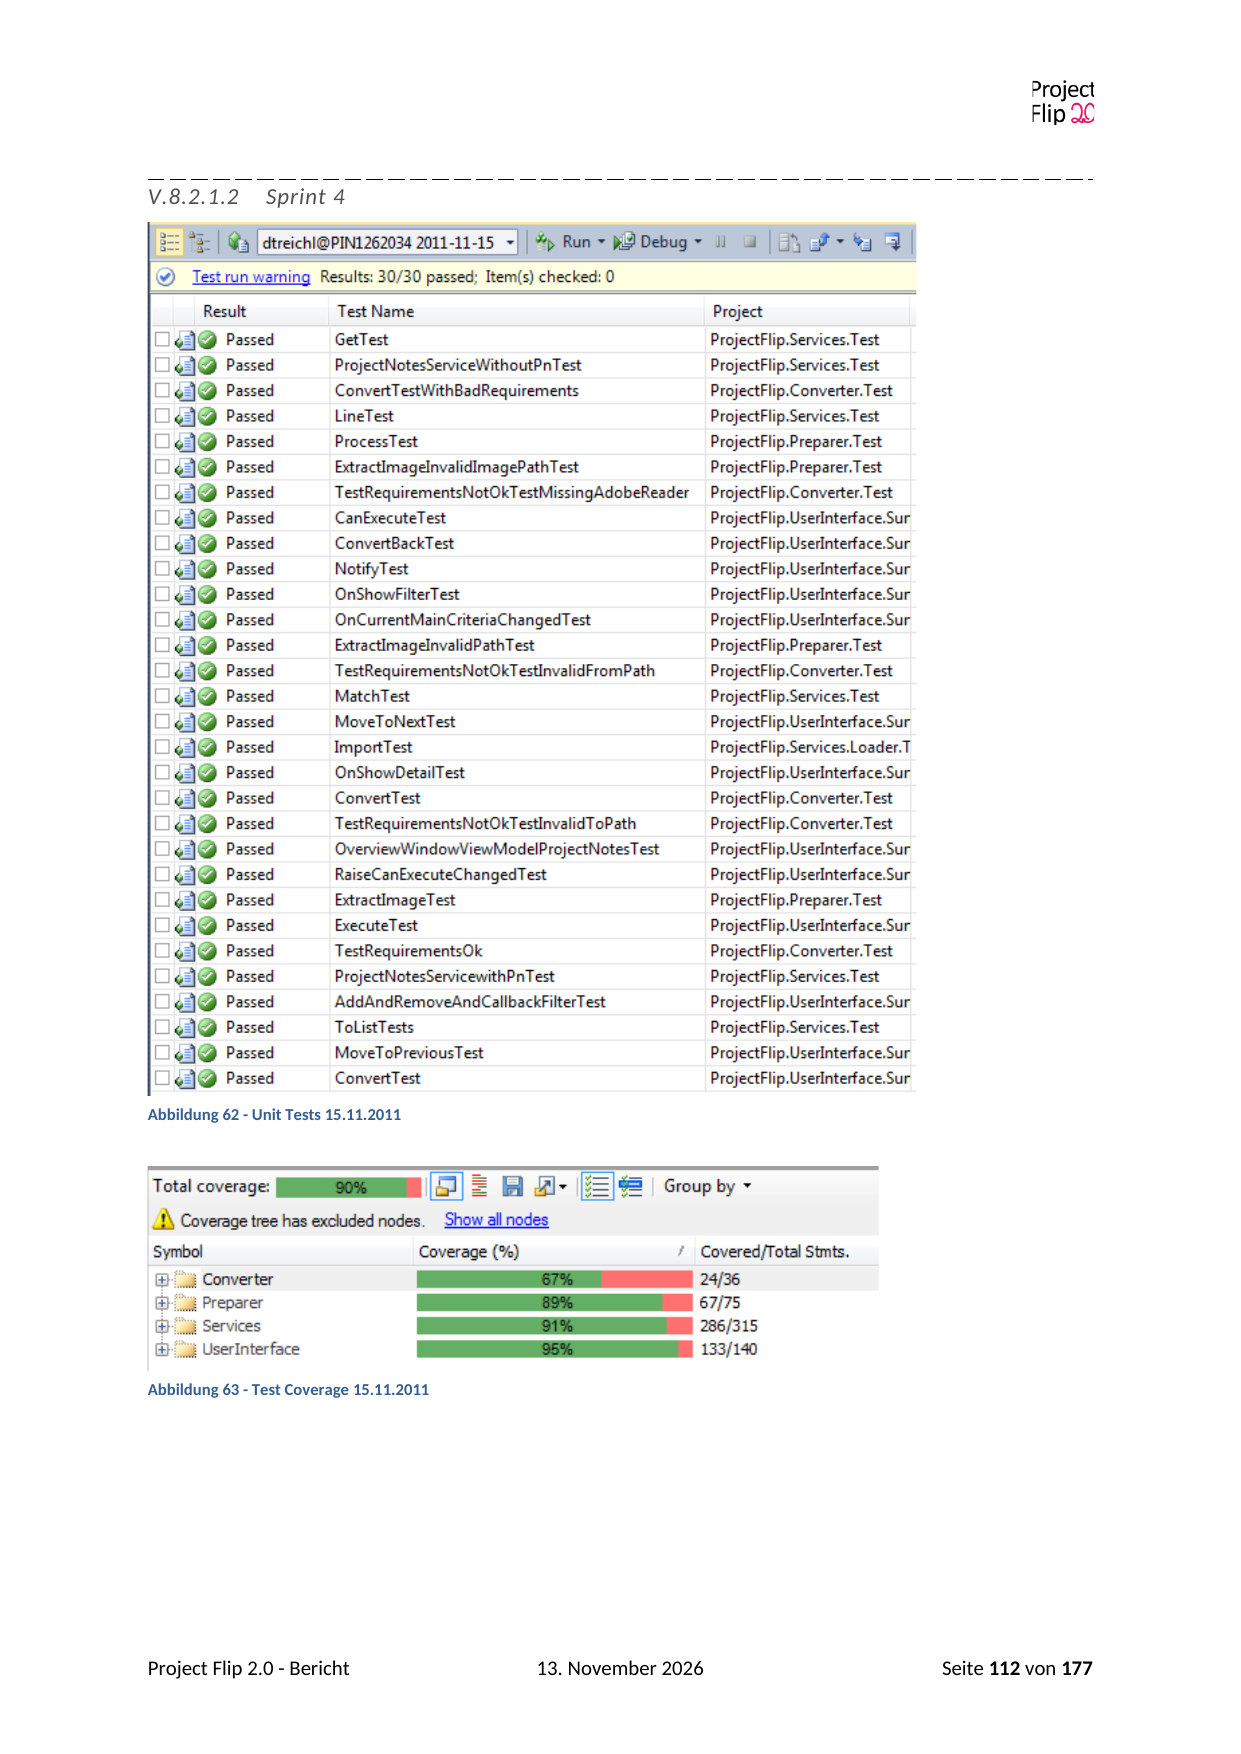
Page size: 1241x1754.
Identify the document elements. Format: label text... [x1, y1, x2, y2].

picture [147, 1166, 879, 1371]
picture [1081, 79, 1097, 124]
text Abbildung 62 - Unit Tests 15.11.2011 [148, 1104, 1093, 1124]
subtitle Sprint 4 [148, 179, 1093, 210]
picture [147, 222, 917, 1096]
text Abbildung 63 - Test Coverage 15.11.2011 [148, 1379, 1093, 1399]
